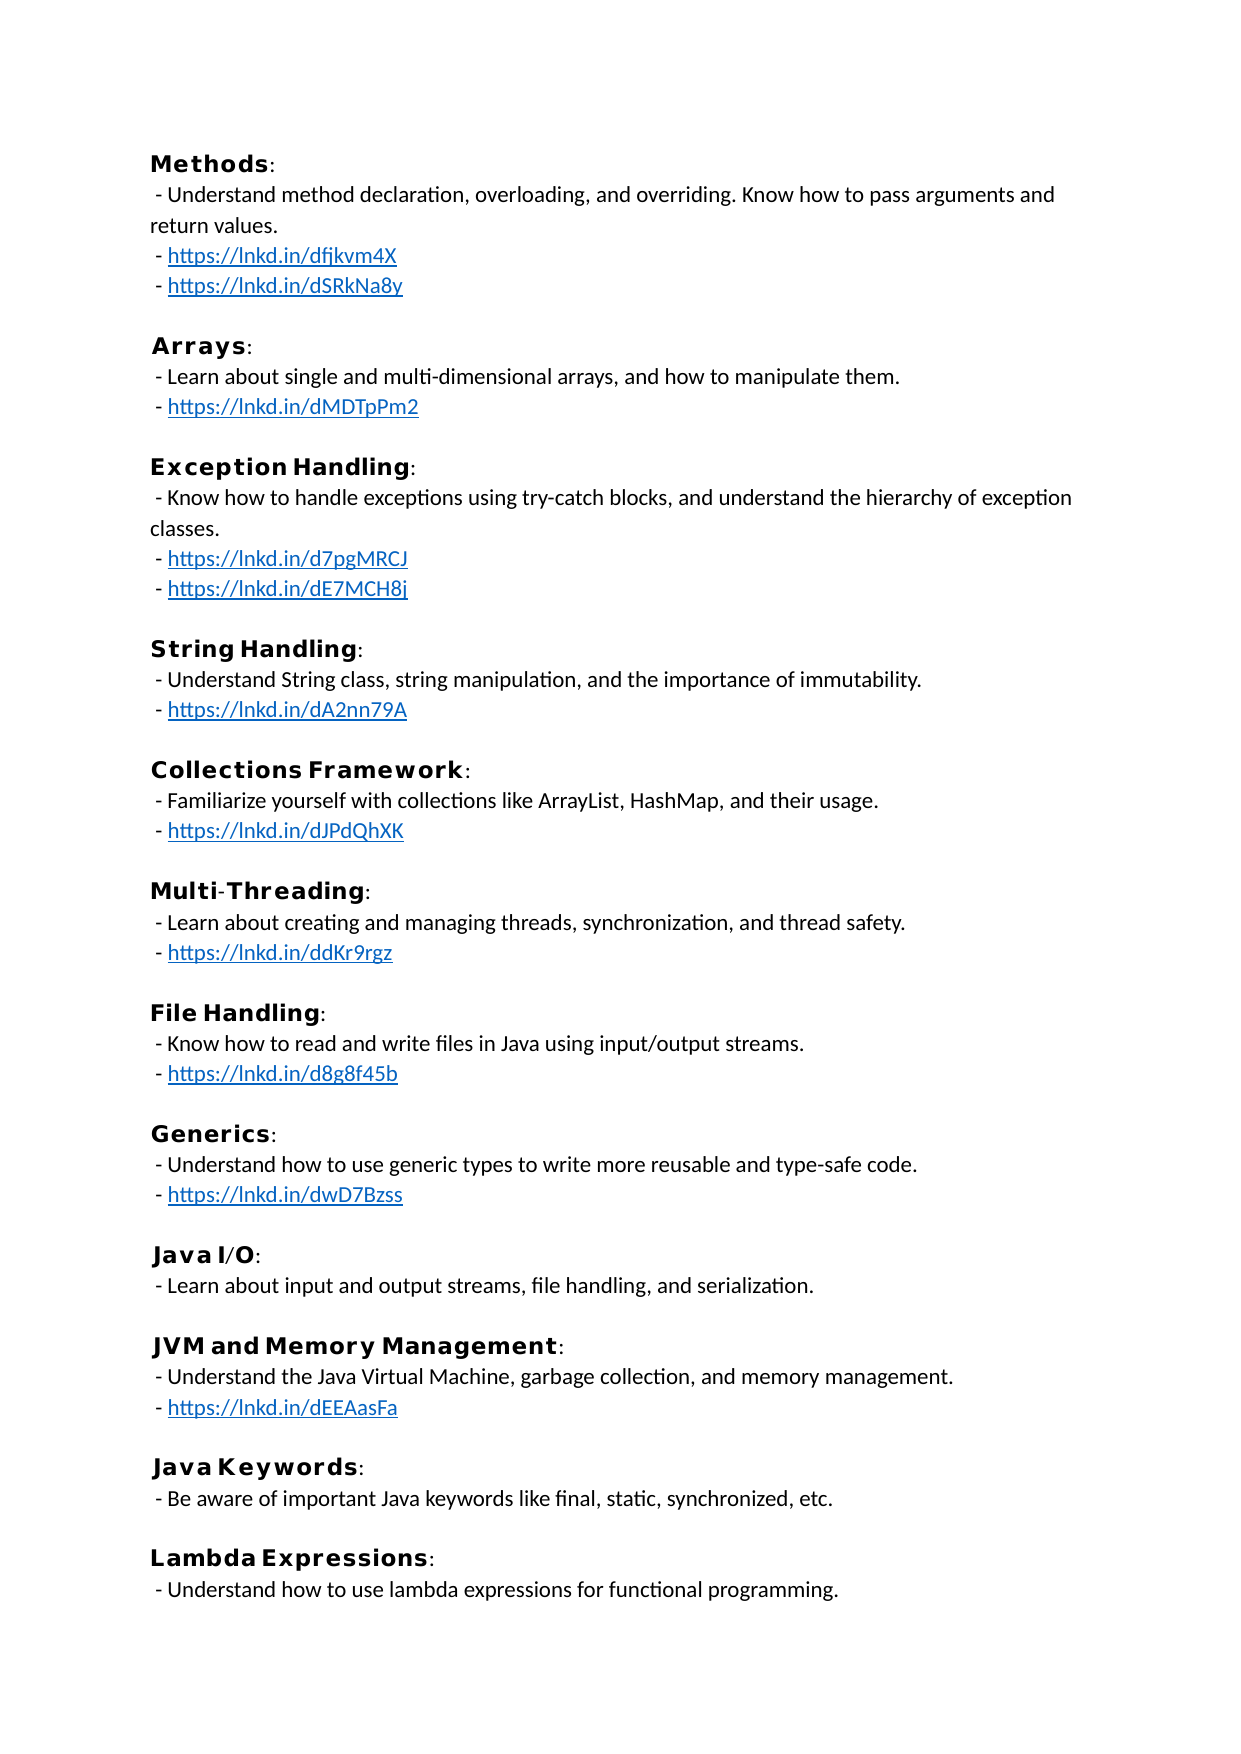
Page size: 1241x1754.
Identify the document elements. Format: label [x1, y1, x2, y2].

text [150, 150, 1090, 1603]
